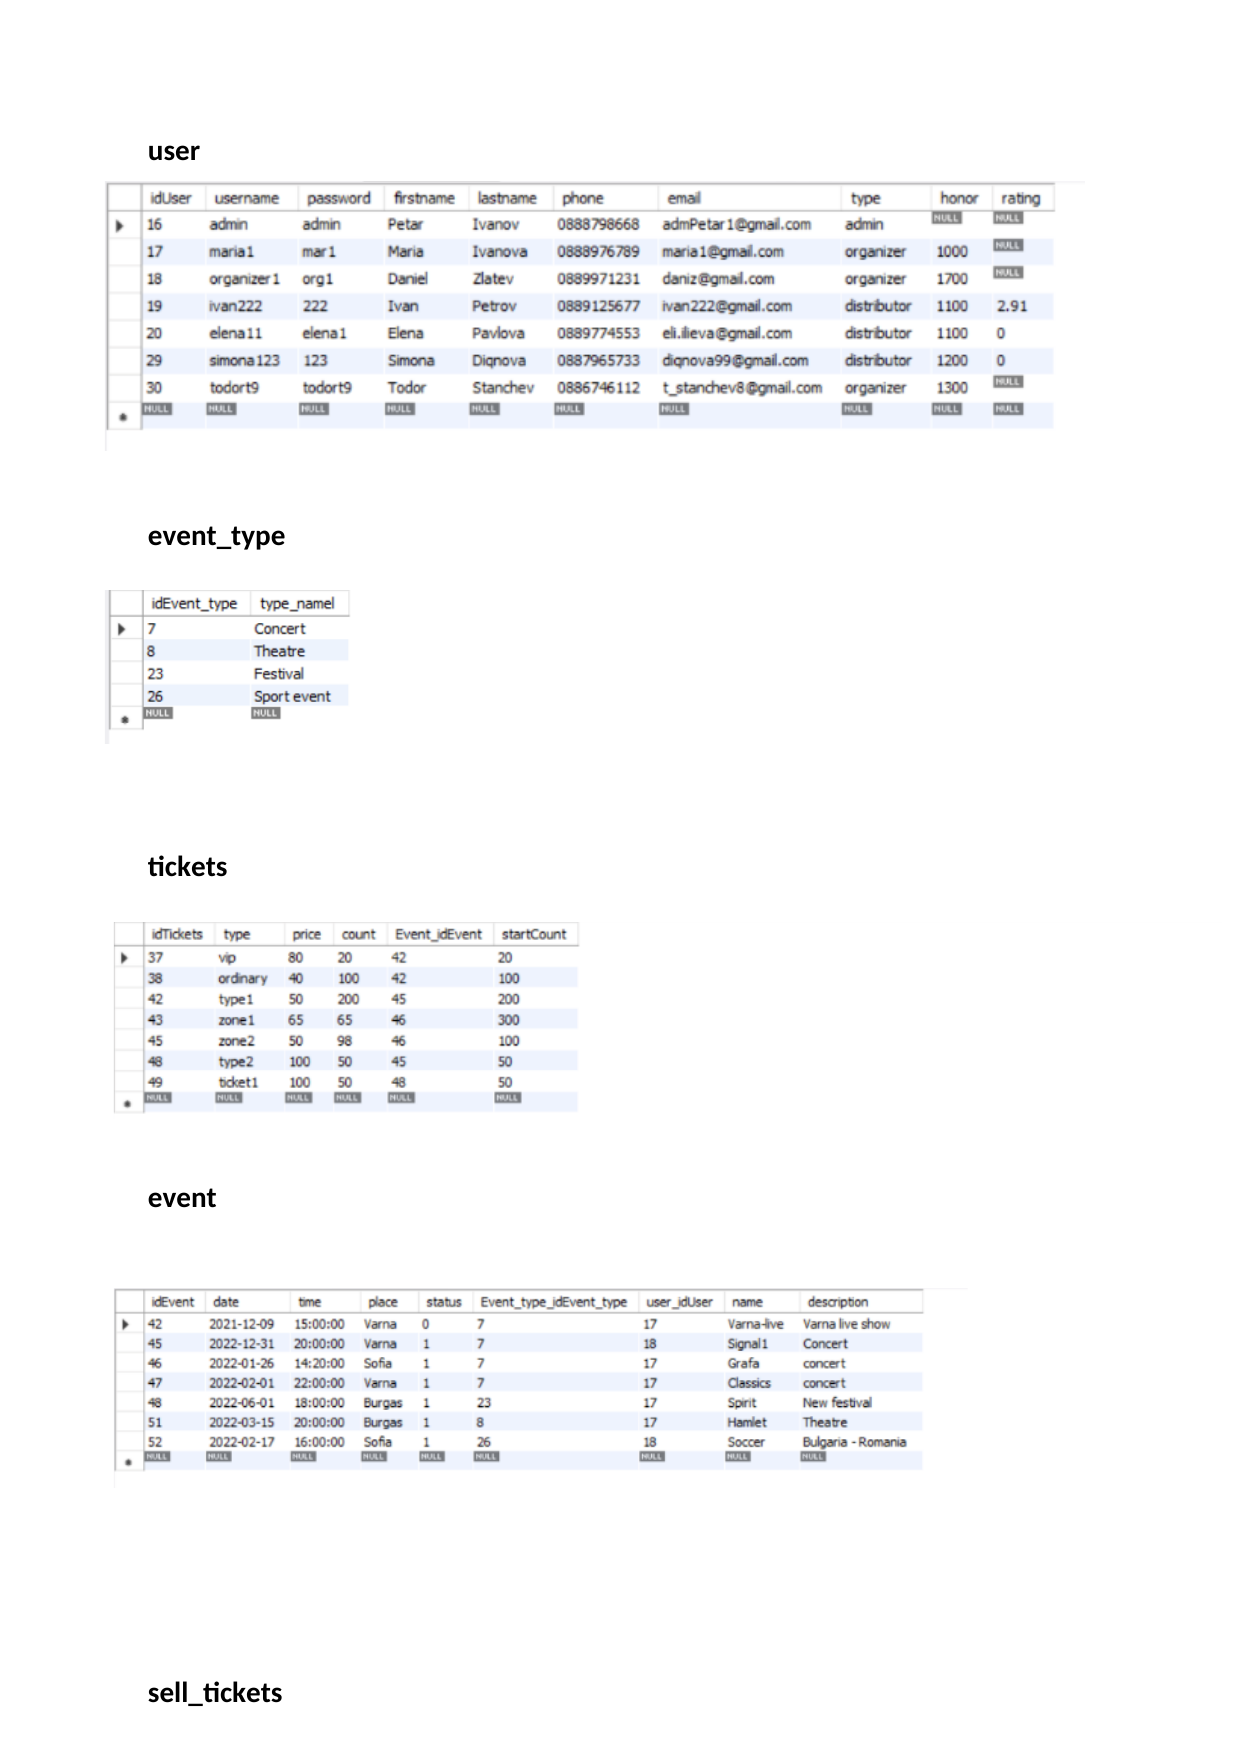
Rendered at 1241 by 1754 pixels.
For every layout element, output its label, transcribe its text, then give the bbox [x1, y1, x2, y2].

text user [148, 132, 1093, 167]
picture [104, 590, 1050, 744]
text event [148, 1179, 1093, 1214]
picture [113, 1288, 968, 1488]
text sell_tickets [148, 1674, 1093, 1710]
picture [104, 181, 1085, 451]
text event_type [148, 517, 1093, 553]
text tickets [148, 848, 1093, 884]
picture [113, 922, 1222, 1119]
